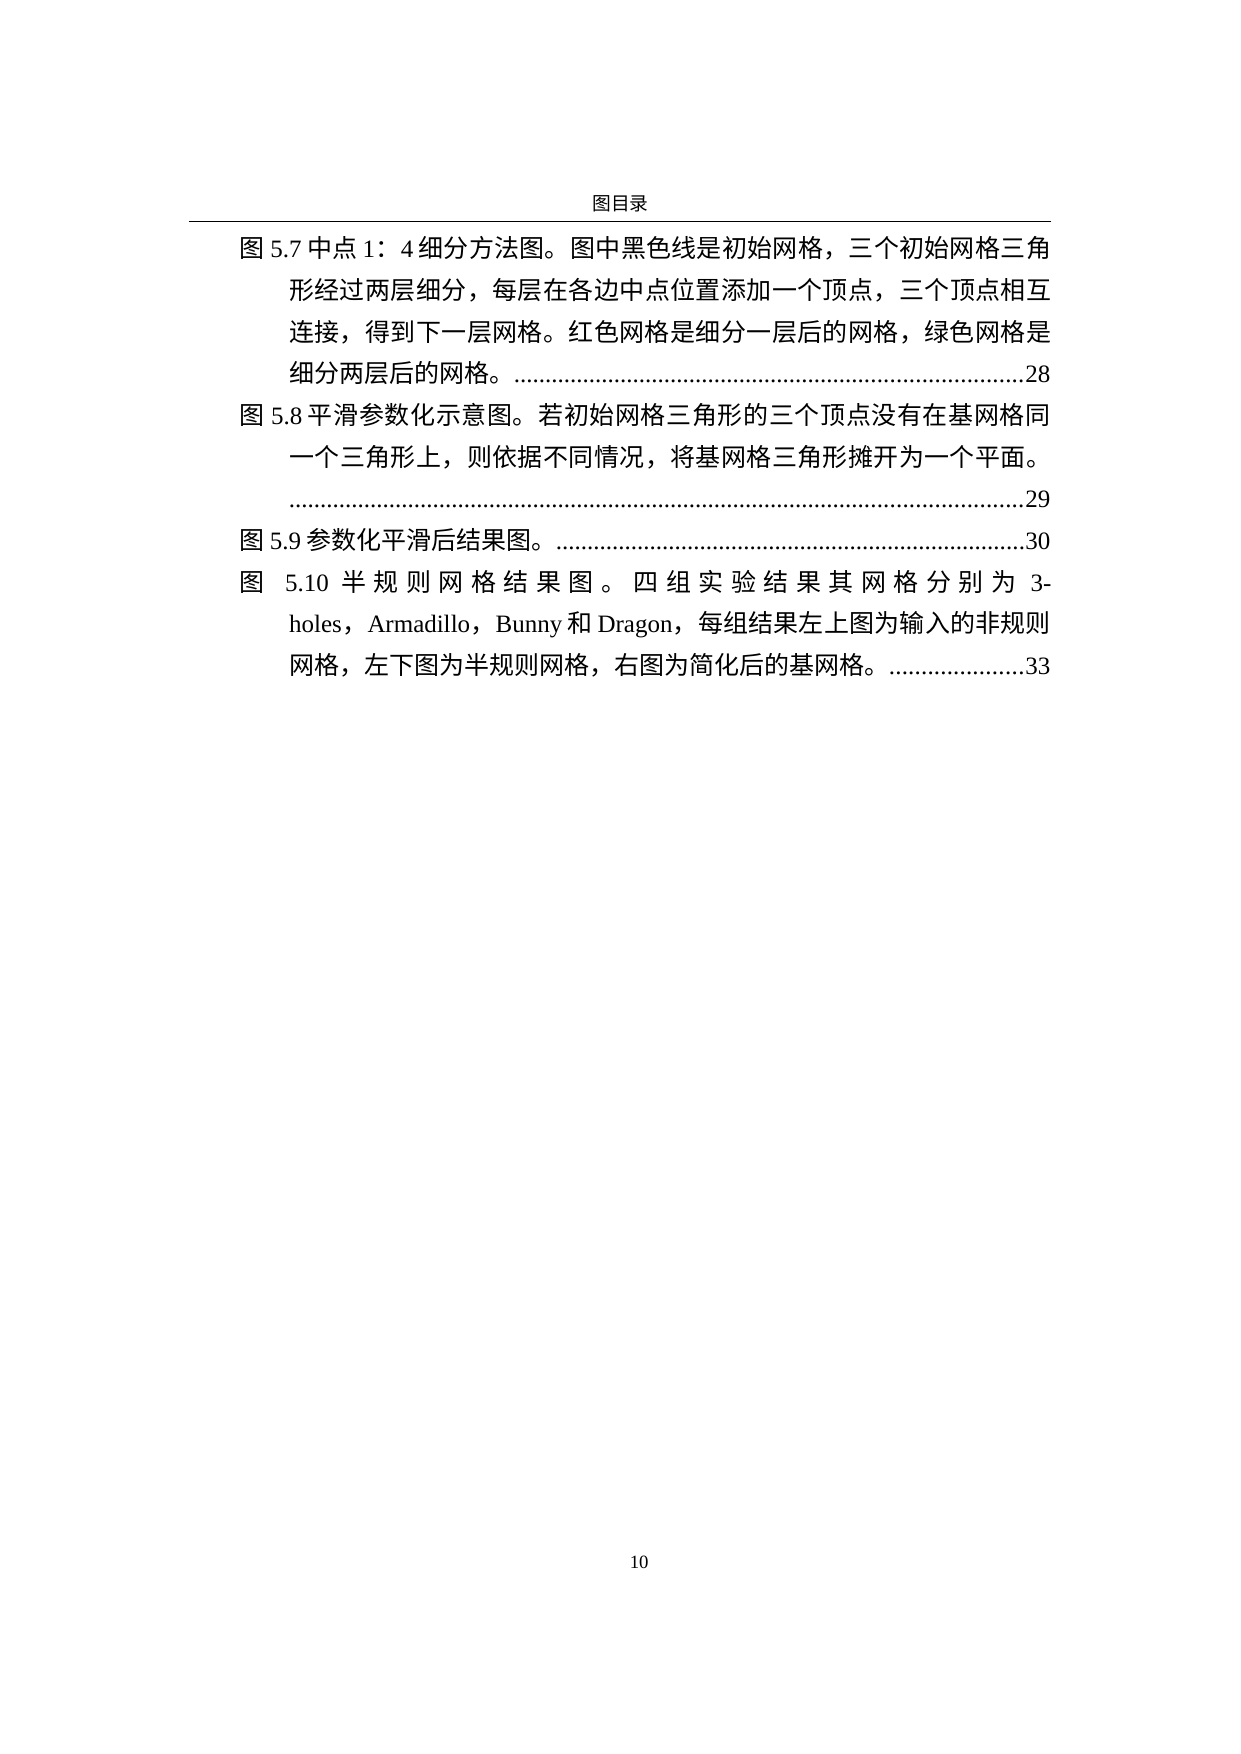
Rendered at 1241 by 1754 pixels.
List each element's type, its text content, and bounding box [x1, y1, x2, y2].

text 图 5.7中点1：4细分方法图。图中黑色线是初始网格，三个初始网格三角形经过两层细分，每层在各边中点位置添加一个顶点，三个顶点相互连接，得到下一层网格。红色网格是细分一层后的网格，绿色网格是细分两层后的网格。 28 [239, 224, 1051, 391]
text 图 5.10半规则网格结果图。四组实验结果其网格分别为3-holes，Armadillo，Bunny和Dragon，每组结果左上图为输入的非规则网格，左下图为半规则网格，右图为简化后的基网格。 33 [239, 558, 1051, 683]
text 图 5.8平滑参数化示意图。若初始网格三角形的三个顶点没有在基网格同一个三角形上，则依据不同情况，将基网格三角形摊开为一个平面。 29 [239, 391, 1051, 516]
text 图 5.9参数化平滑后结果图。 30 [239, 516, 1051, 558]
